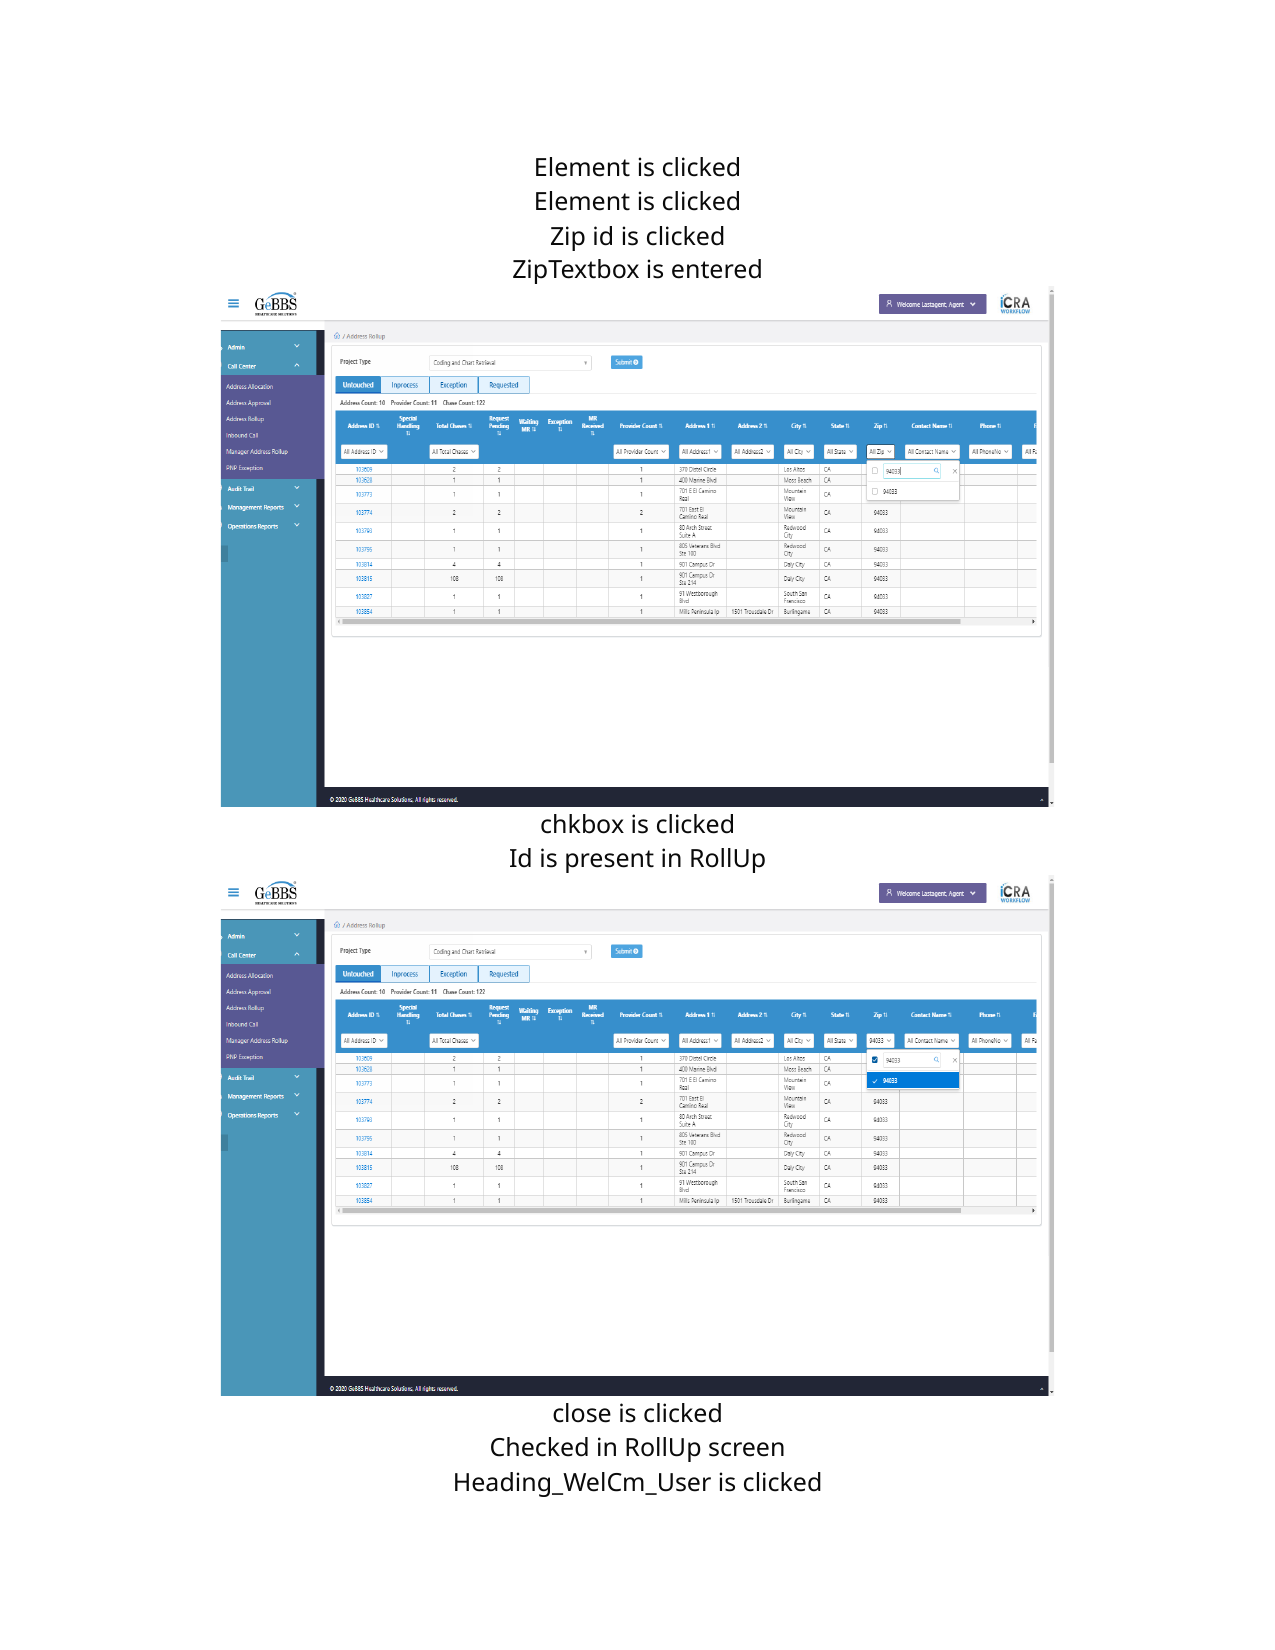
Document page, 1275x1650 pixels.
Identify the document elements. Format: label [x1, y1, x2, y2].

picture [220, 875, 1055, 1396]
picture [220, 286, 1055, 807]
text [150, 150, 1125, 1498]
